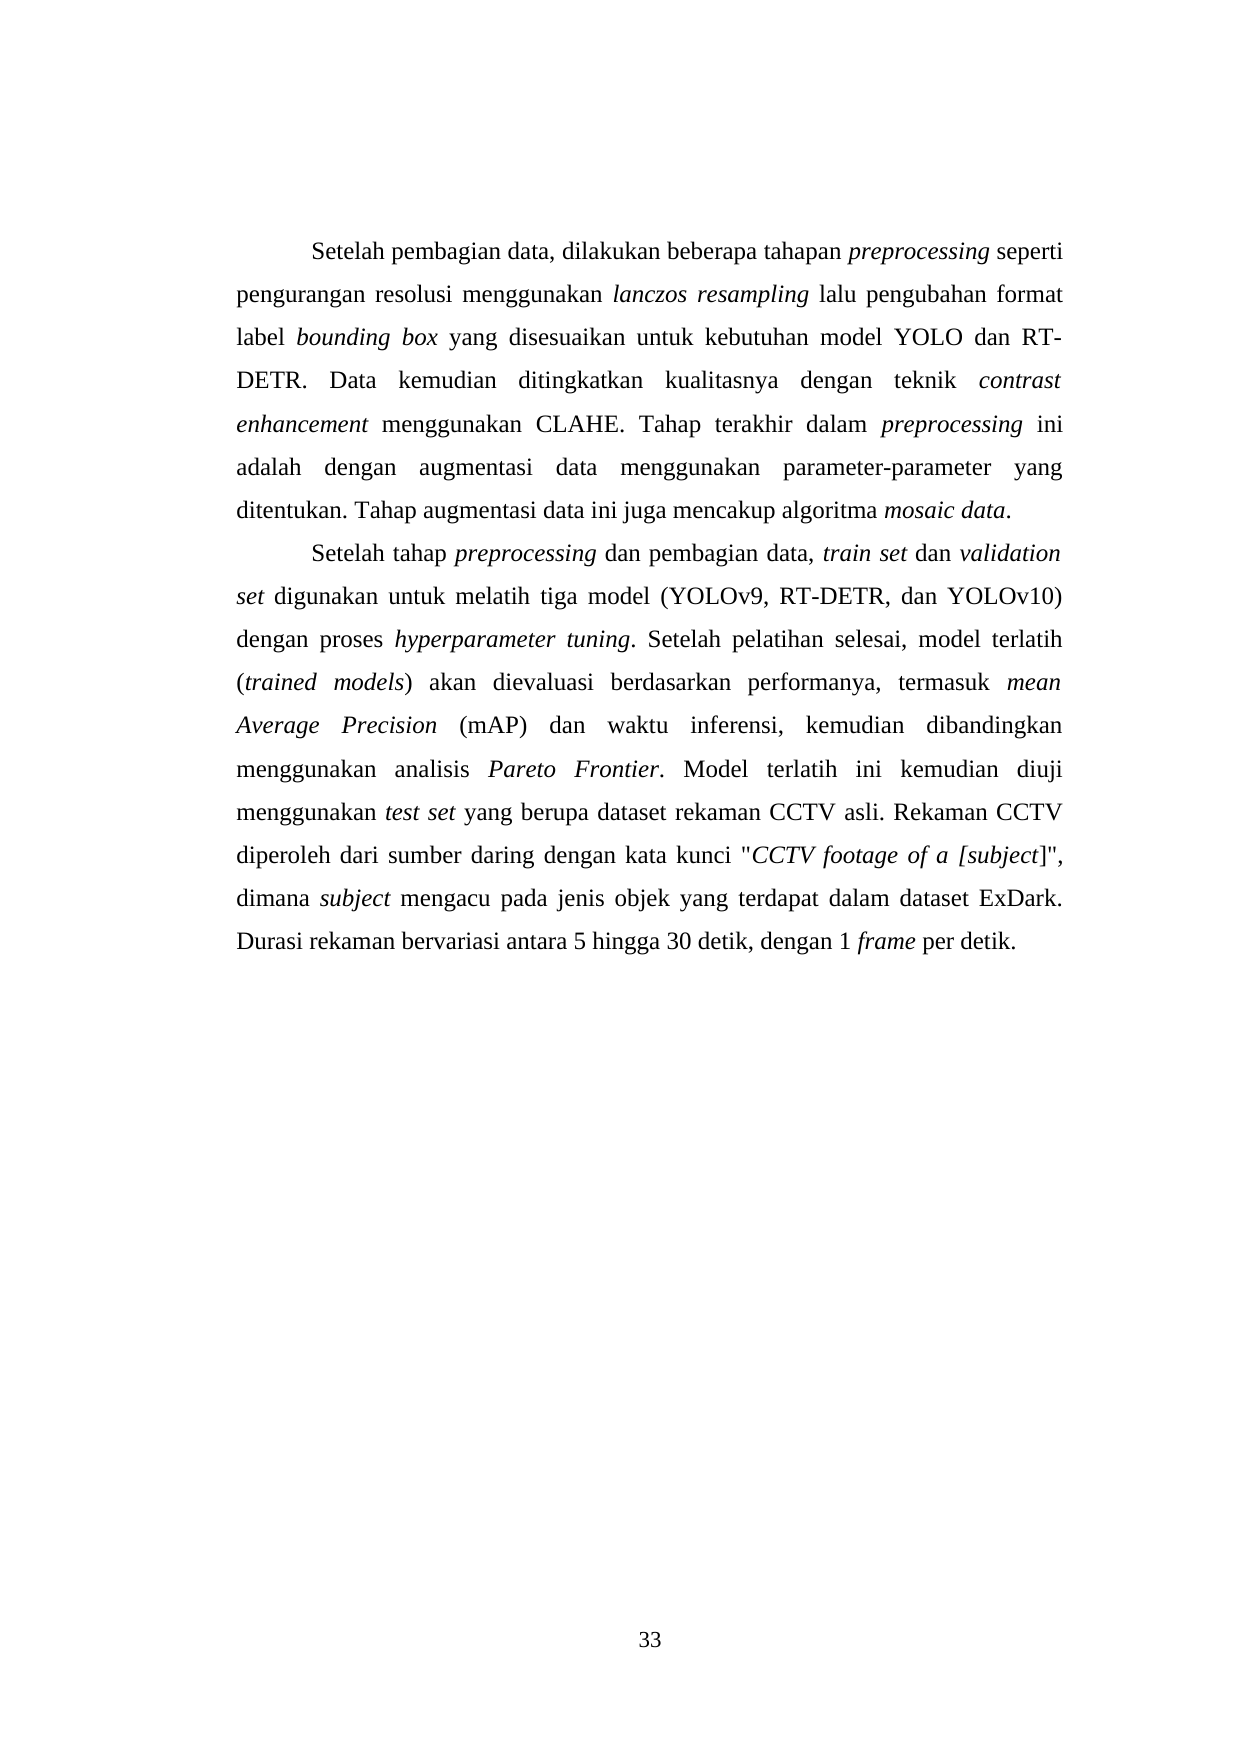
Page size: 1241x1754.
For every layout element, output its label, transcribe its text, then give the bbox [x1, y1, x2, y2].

text Setelah tahap preprocessing dan pembagian data, train set dan validation set digunakan untuk melatih tiga model (YOLOv9, RT-DETR, dan YOLOv10) dengan proses hyperparameter tuning. Setelah pelatihan selesai, model terlatih (trained models) akan dievaluasi berdasarkan performanya, termasuk mean Average Precision (mAP) dan waktu inferensi, kemudian dibandingkan menggunakan analisis Pareto Frontier. Model terlatih ini kemudian diuji menggunakan test set yang berupa dataset rekaman CCTV asli. Rekaman CCTV diperoleh dari sumber daring dengan kata kunci "CCTV footage of a [subject]", dimana subject mengacu pada jenis objek yang terdapat dalam dataset ExDark. Durasi rekaman bervariasi antara 5 hingga 30 detik, dengan 1 frame per detik. [236, 538, 1063, 955]
text Setelah pembagian data, dilakukan beberapa tahapan preprocessing seperti pengurangan resolusi menggunakan lanczos resampling lalu pengubahan format label bounding box yang disesuaikan untuk kebutuhan model YOLO dan RT-DETR. Data kemudian ditingkatkan kualitasnya dengan teknik contrast enhancement menggunakan CLAHE. Tahap terakhir dalam preprocessing ini adalah dengan augmentasi data menggunakan parameter-parameter yang ditentukan. Tahap augmentasi data ini juga mencakup algoritma mosaic data. [236, 236, 1063, 524]
